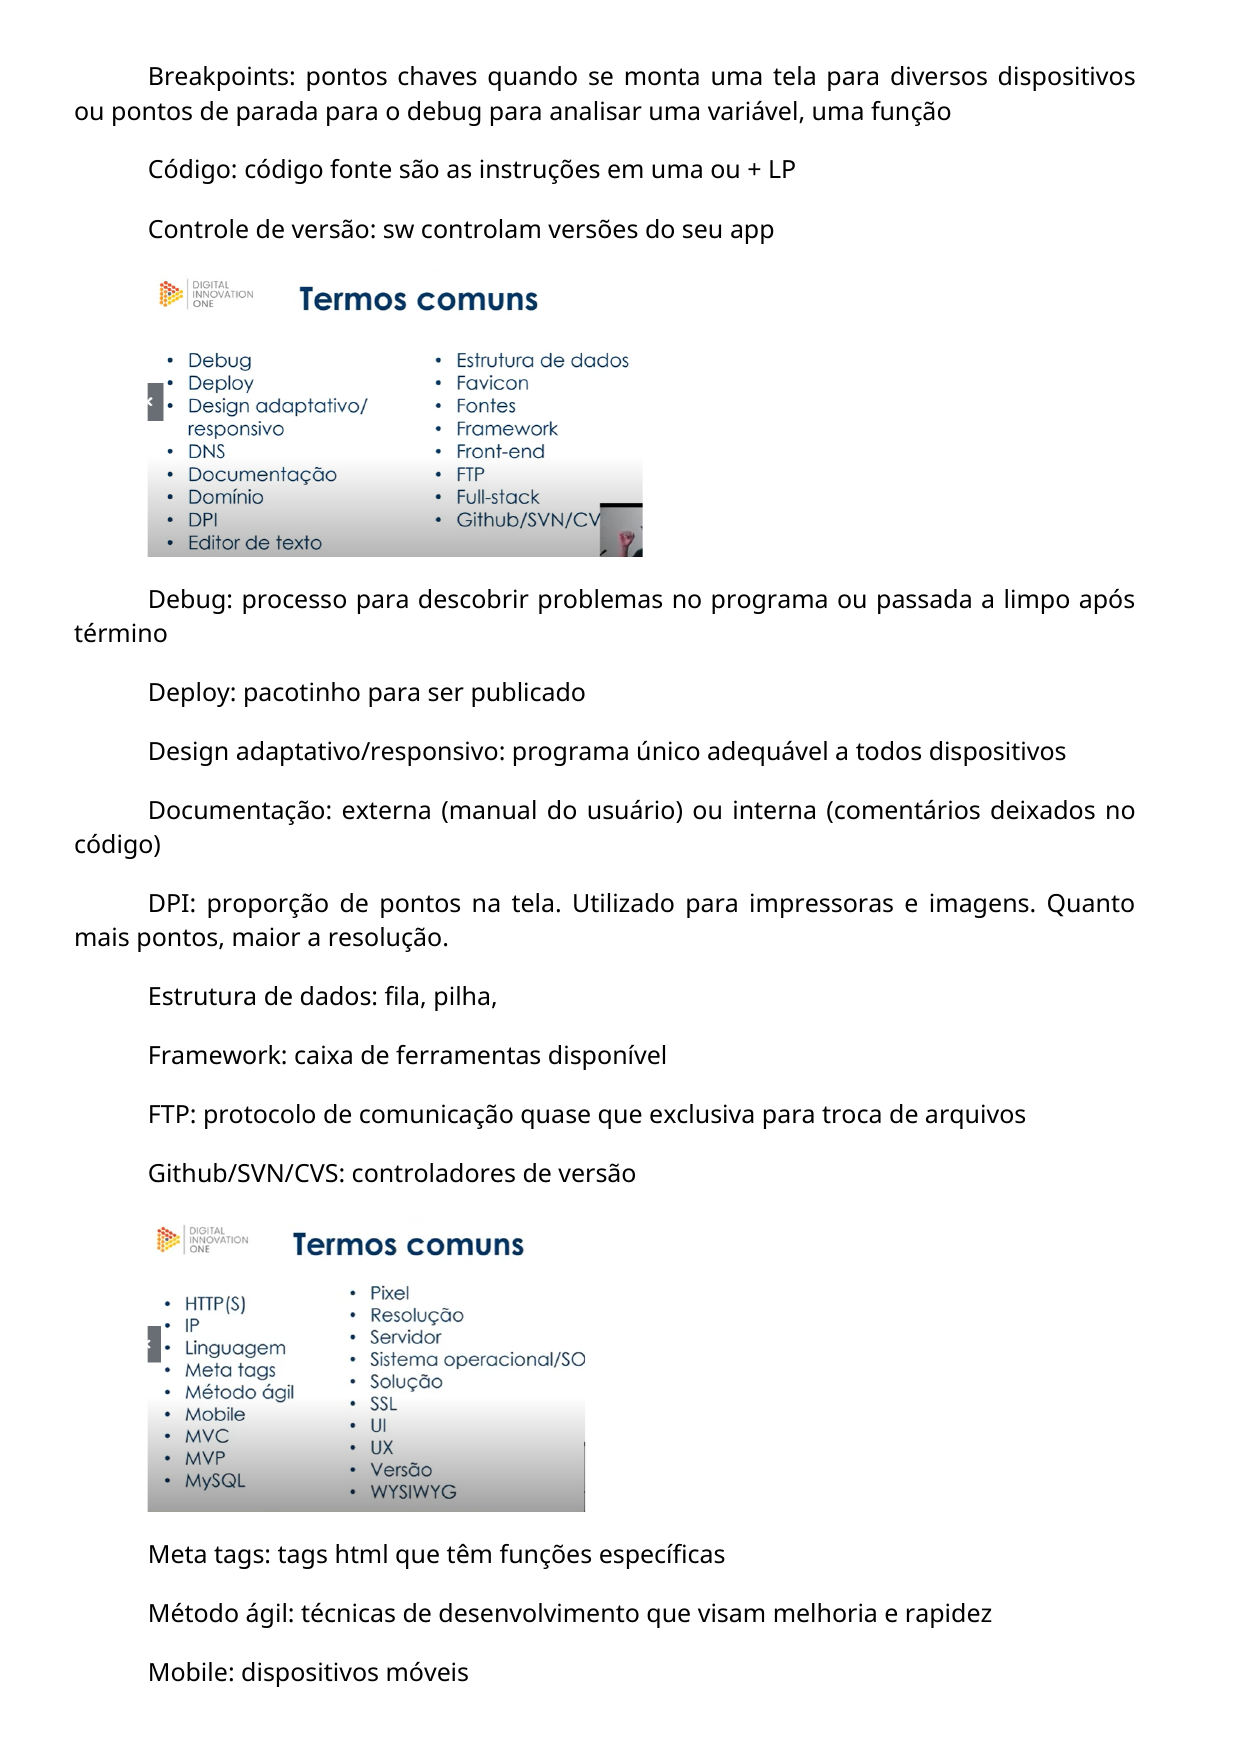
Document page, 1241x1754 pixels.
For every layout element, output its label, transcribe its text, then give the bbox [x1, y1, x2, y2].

text Debug: processo para descobrir problemas no programa ou passada a limpo após término [74, 581, 1137, 649]
text Github/SVN/CVS: controladores de versão [74, 1156, 1137, 1190]
text Deploy: pacotinho para ser publicado [74, 674, 1137, 708]
picture [147, 270, 643, 557]
text FTP: protocolo de comunicação quase que exclusiva para troca de arquivos [74, 1097, 1137, 1131]
text Breakpoints: pontos chaves quando se monta uma tela para diversos dispositivos ou pontos de parada para o debug para analisar uma variável, uma função [74, 59, 1137, 127]
text Método ágil: técnicas de desenvolvimento que visam melhoria e rapidez [74, 1596, 1137, 1630]
text DPI: proporção de pontos na tela. Utilizado para impressoras e imagens. Quanto mais pontos, maior a resolução. [74, 886, 1137, 954]
text Design adaptativo/responsivo: programa único adequável a todos dispositivos [74, 733, 1137, 767]
text Código: código fonte são as instruções em uma ou + LP [74, 152, 1137, 186]
picture [147, 1215, 586, 1512]
text Meta tags: tags html que têm funções específicas [74, 1537, 1137, 1571]
text Documentação: externa (manual do usuário) ou interna (comentários deixados no código) [74, 792, 1137, 861]
text Estrutura de dados: fila, pilha, [74, 979, 1137, 1013]
text Controle de versão: sw controlam versões do seu app [74, 211, 1137, 245]
text Framework: caixa de ferramentas disponível [74, 1038, 1137, 1072]
text Mobile: dispositivos móveis [74, 1655, 1137, 1689]
